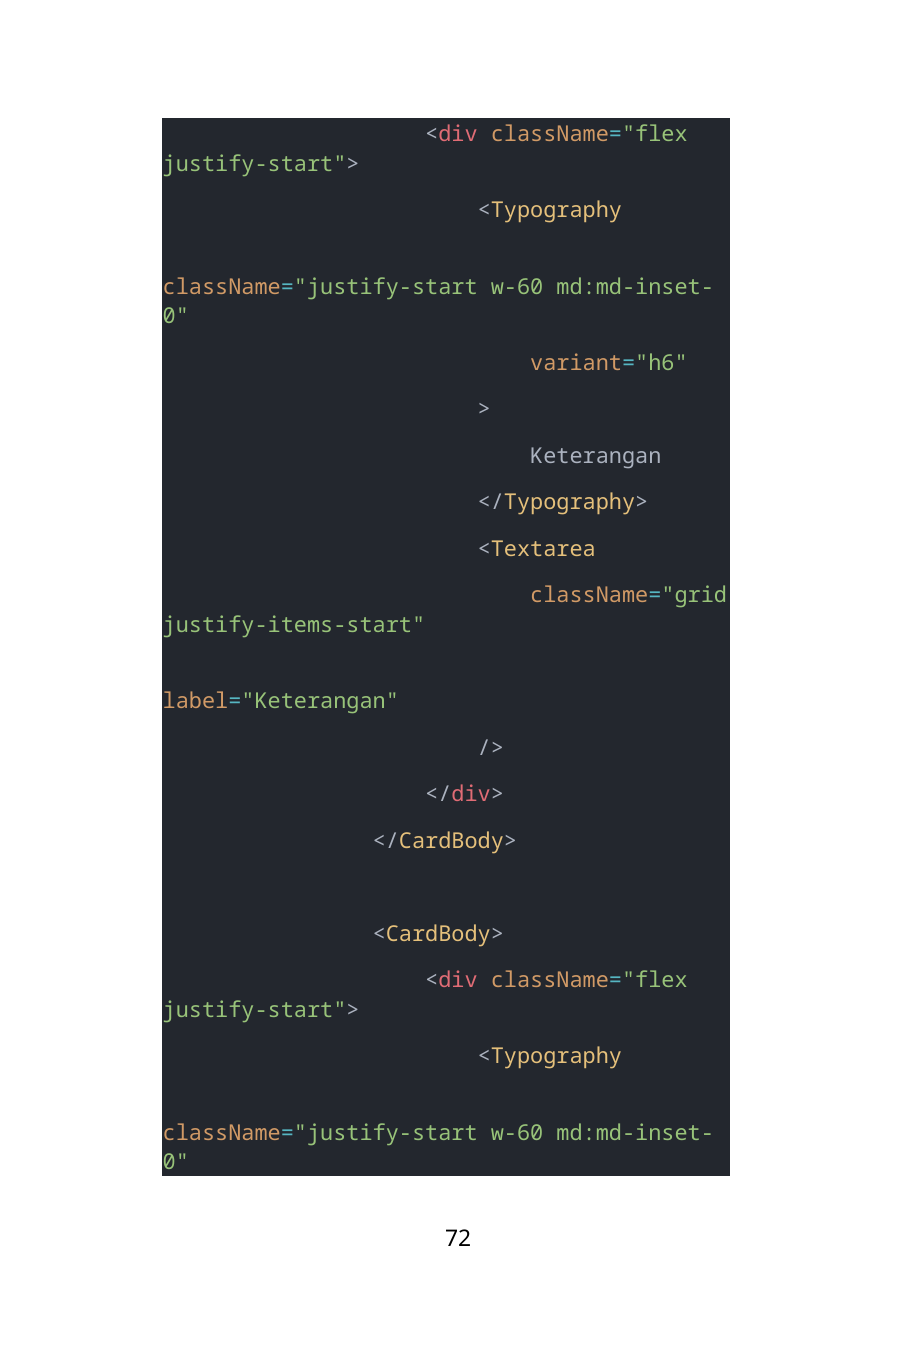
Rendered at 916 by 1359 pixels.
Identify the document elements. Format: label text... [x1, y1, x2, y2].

text className="justify-start w-60 md:md-inset-0" [162, 241, 730, 330]
text /> [162, 732, 730, 761]
text Keterangan [162, 440, 730, 469]
text <div className="flex justify-start"> [162, 964, 730, 1023]
text </Typography> [162, 486, 730, 516]
text > [162, 393, 730, 423]
text label="Keterangan" [162, 655, 730, 715]
text <Typography [162, 194, 730, 224]
text variant="h6" [162, 347, 730, 377]
text <CardBody> [162, 917, 730, 947]
text <Textarea [162, 533, 730, 562]
text </div> [162, 778, 730, 808]
text </CardBody> [162, 824, 730, 854]
text <div className="flex justify-start"> [162, 118, 730, 178]
text <Typography [162, 1040, 730, 1070]
text className="justify-start w-60 md:md-inset-0" [162, 1087, 730, 1176]
text className="grid justify-items-start" [162, 579, 730, 639]
